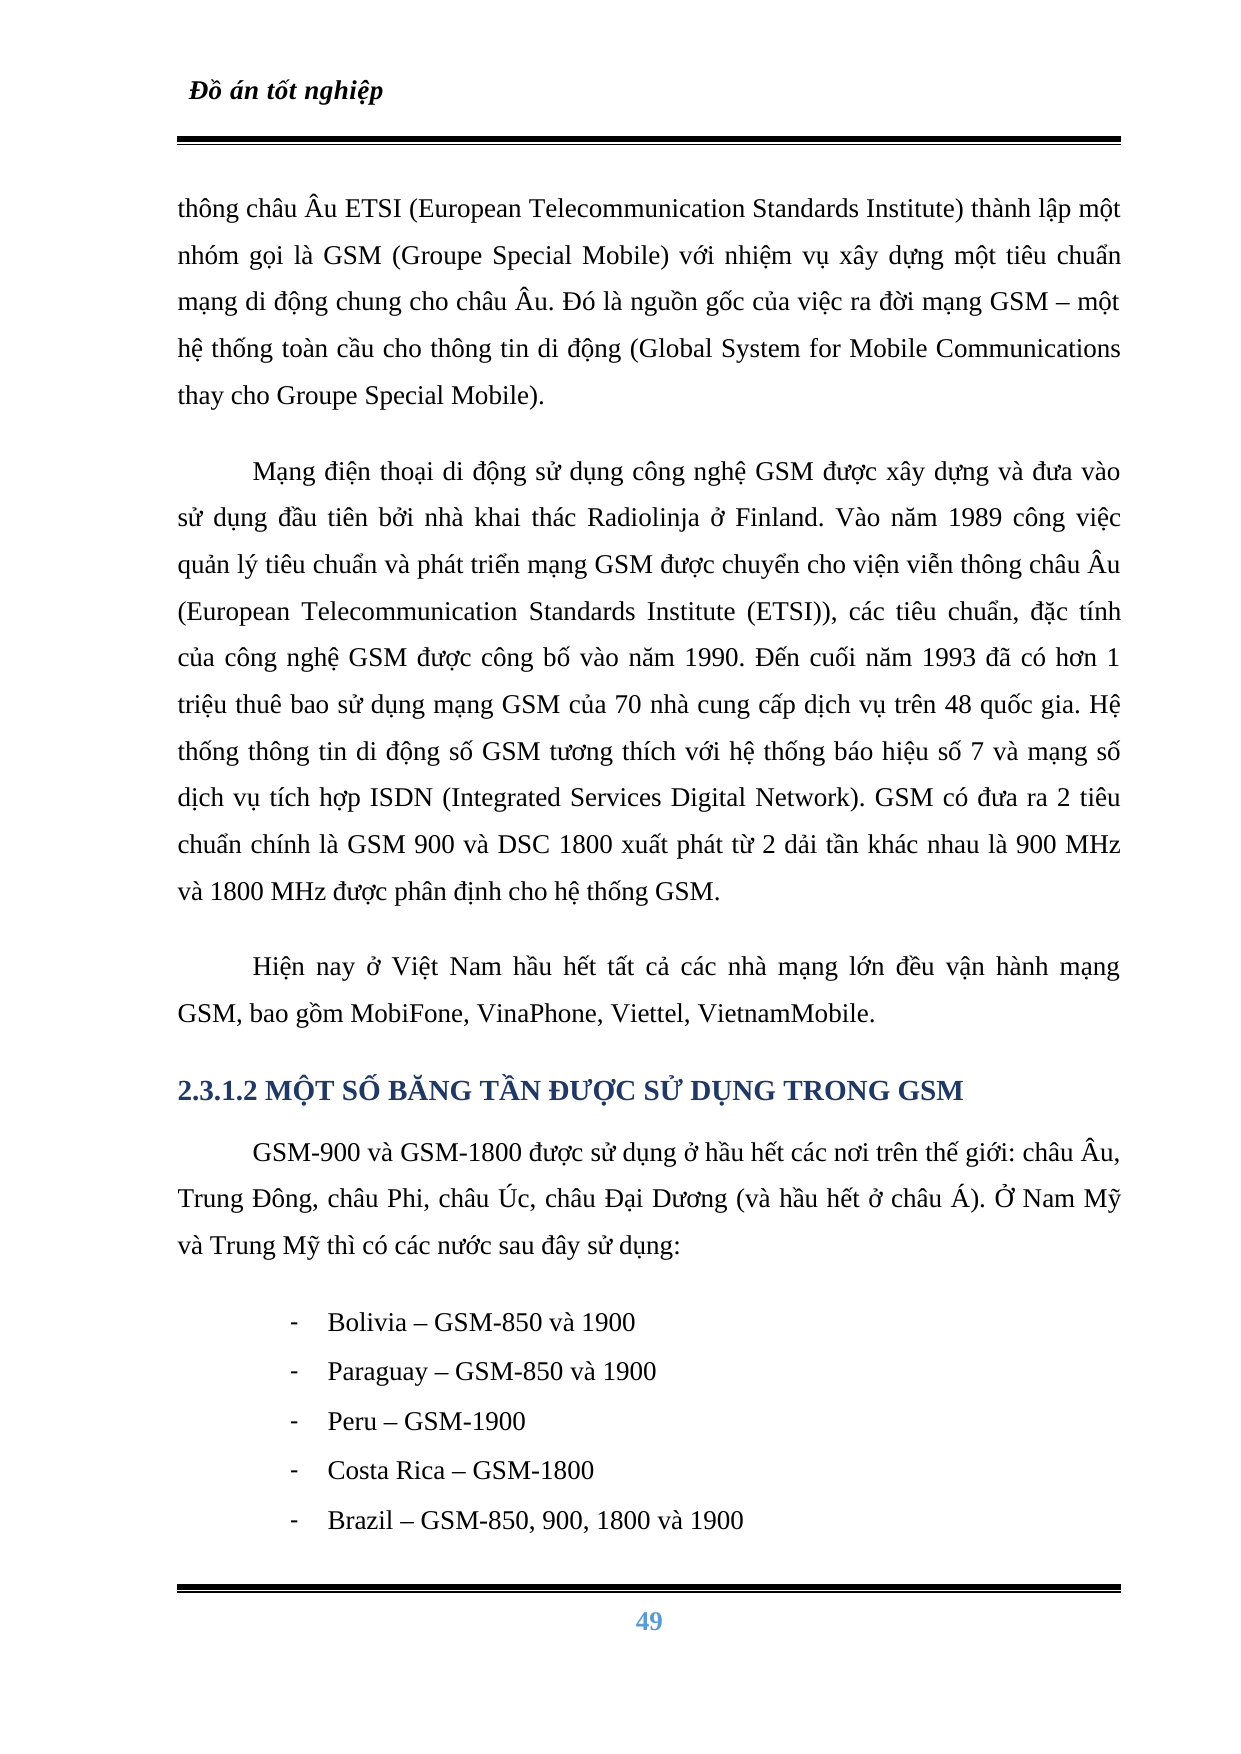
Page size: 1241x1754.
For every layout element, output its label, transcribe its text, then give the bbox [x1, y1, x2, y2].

list Brazil – GSM-850, 900, 1800 và 1900 [290, 1503, 1122, 1536]
list Bolivia – GSM-850 và 1900 [290, 1305, 1122, 1338]
list Costa Rica – GSM-1800 [290, 1453, 1122, 1486]
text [177, 192, 1122, 410]
text Mạng điện thoại di động sử dụng công nghệ GSM được xây dựng và đưa vào sử dụng đầu tiên bởi nhà khai thác Radiolinja ở Finland. Vào năm 1989 công việc quản lý tiêu chuẩn và phát triển mạng GSM được chuyển cho viện viễn thông châu Âu (European Telecommunication Standards Institute (ETSI)), các tiêu chuẩn, đặc tính của công nghệ GSM được công bố vào năm 1990. Đến cuối năm 1993 đã có hơn 1 triệu thuê bao sử dụng mạng GSM của 70 nhà cung cấp dịch vụ trên 48 quốc gia. Hệ thống thông tin di động số GSM tương thích với hệ thống báo hiệu số 7 và mạng số dịch vụ tích hợp ISDN (Integrated Services Digital Network). GSM có đưa ra 2 tiêu chuẩn chính là GSM 900 và DSC 1800 xuất phát từ 2 dải tần khác nhau là 900 MHz và 1800 MHz được phân định cho hệ thống GSM. [177, 454, 1122, 906]
text GSM-900 và GSM-1800 được sử dụng ở hầu hết các nơi trên thế giới: châu Âu, Trung Đông, châu Phi, châu Úc, châu Đại Dương (và hầu hết ở châu Á). Ở Nam Mỹ và Trung Mỹ thì có các nước sau đây sử dụng: [177, 1136, 1122, 1260]
subtitle 2.3.1.2 MỘT SỐ BĂNG TẦN ĐƯỢC SỬ DỤNG TRONG GSM [177, 1073, 1122, 1106]
list Paraguay – GSM-850 và 1900 [290, 1354, 1122, 1387]
list Peru – GSM-1900 [290, 1404, 1122, 1437]
text Hiện nay ở Việt Nam hầu hết tất cả các nhà mạng lớn đều vận hành mạng GSM, bao gồm MobiFone, VinaPhone, Viettel, VietnamMobile. [177, 950, 1122, 1028]
